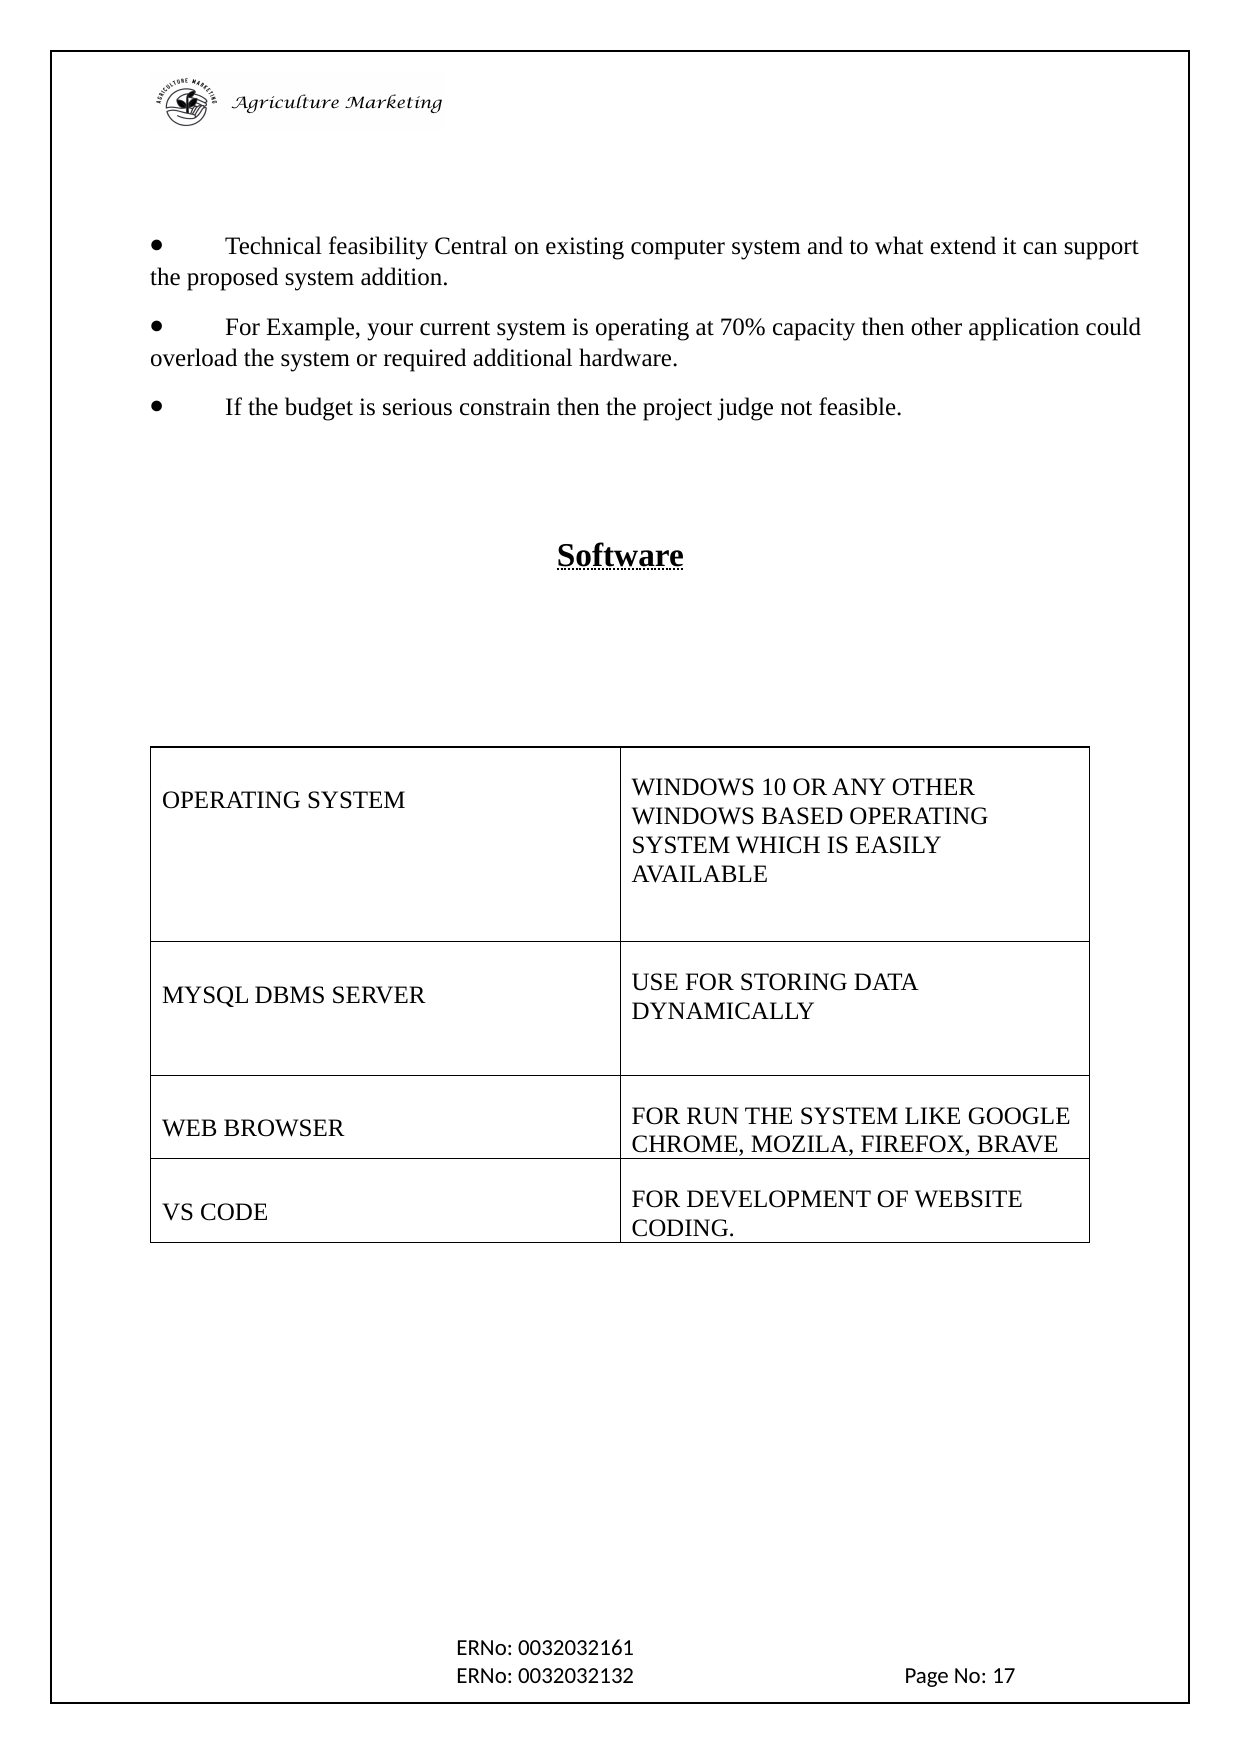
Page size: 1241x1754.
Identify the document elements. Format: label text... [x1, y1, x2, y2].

table_cell FOR DEVELOPMENT OF WEBSITE CODING. [621, 1159, 1089, 1242]
text ⦁ Technical feasibility Central on existing computer system and to what extend it can support the proposed system addition. [150, 230, 1165, 291]
table_cell USE FOR STORING DATA DYNAMICALLY [621, 942, 1089, 1075]
table_cell VS CODE [151, 1159, 620, 1242]
picture [150, 71, 445, 130]
table_cell MYSQL DBMS SERVER [151, 942, 620, 1075]
table_cell FOR RUN THE SYSTEM LIKE GOOGLE CHROME, MOZILA, FIREFOX, BRAVE [621, 1076, 1089, 1158]
text ⦁ For Example, your current system is operating at 70% capacity then other application could overload the system or required additional hardware. [150, 310, 1165, 371]
text Software [75, 535, 1165, 573]
text ⦁ If the budget is serious constrain then the project judge not feasible. [150, 390, 1165, 421]
table_header OPERATING SYSTEM [151, 748, 620, 941]
table_cell WEB BROWSER [151, 1076, 620, 1158]
table_header WINDOWS 10 OR ANY OTHER WINDOWS BASED OPERATING SYSTEM WHICH IS EASILY AVAILABLE [621, 748, 1089, 941]
